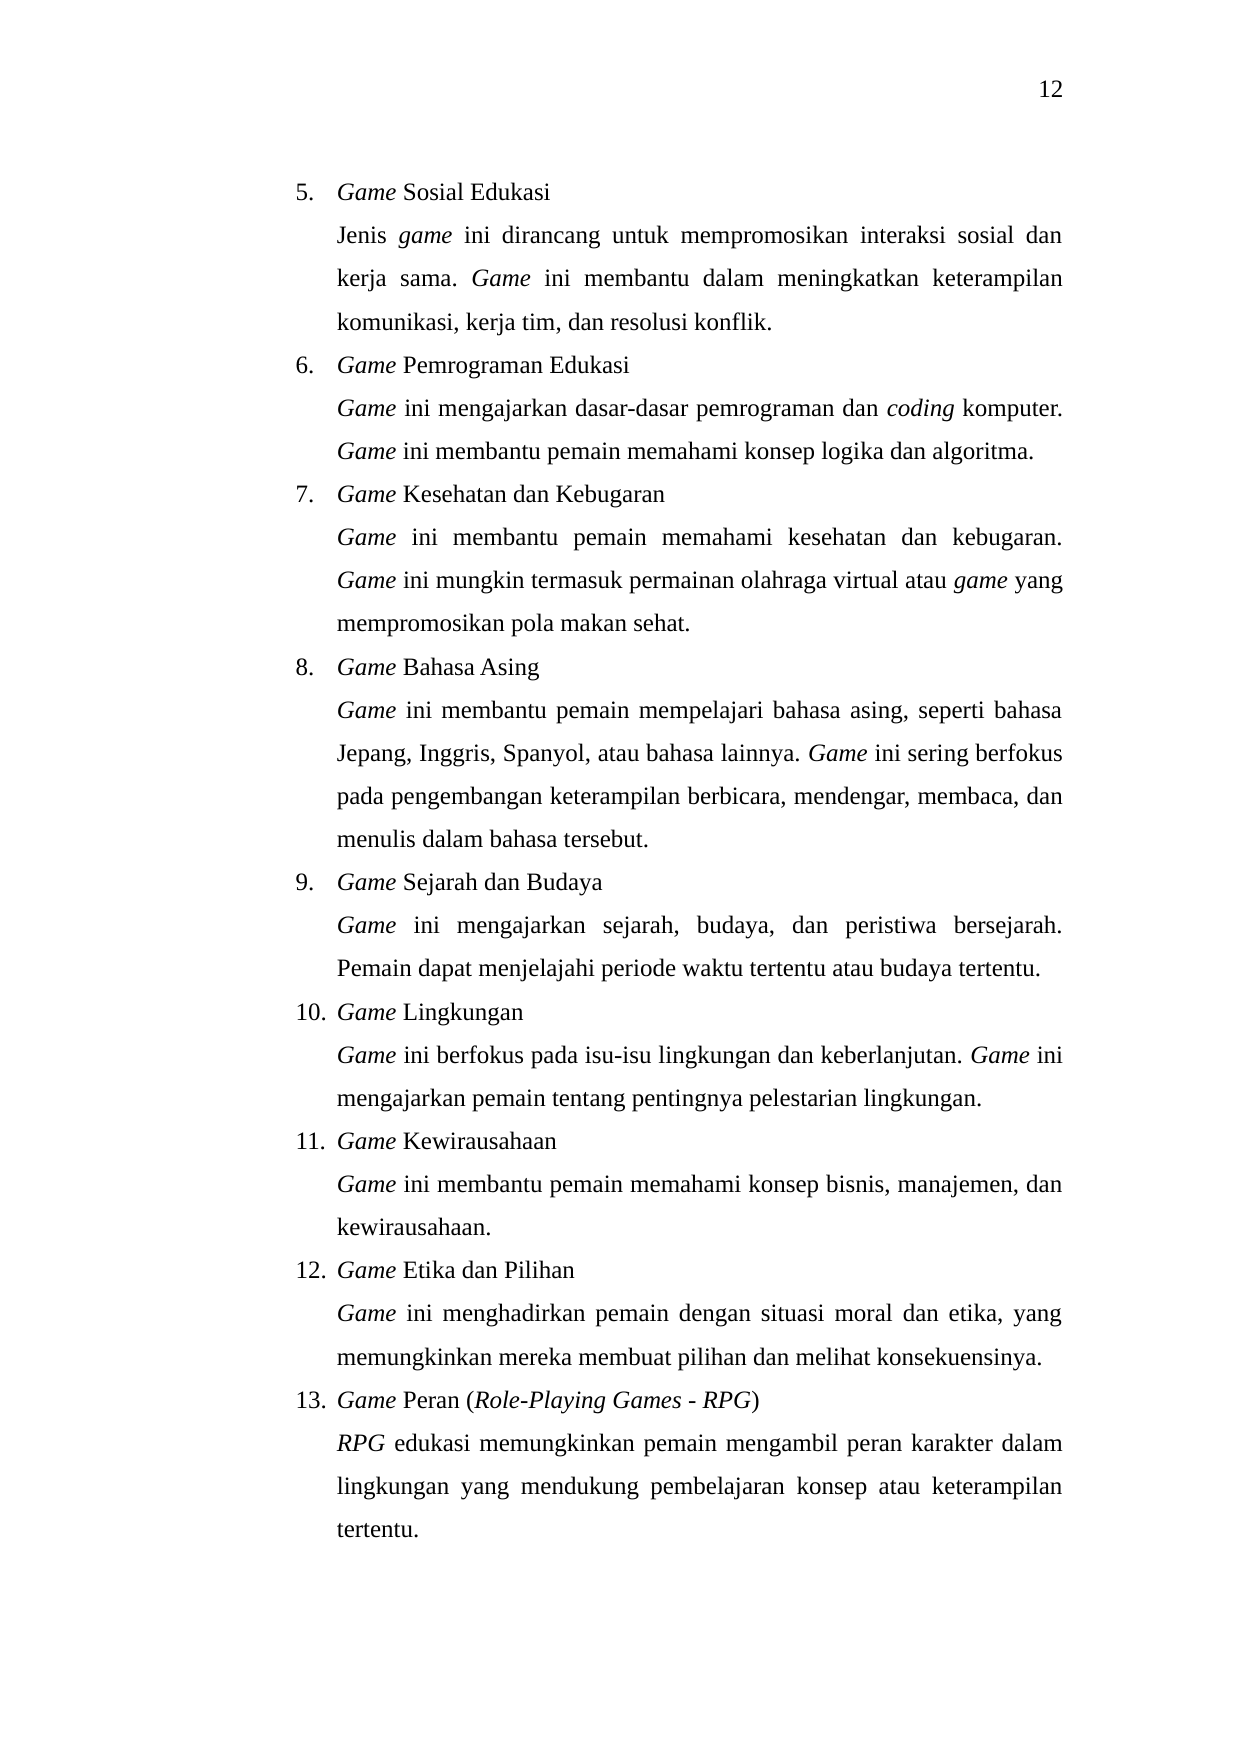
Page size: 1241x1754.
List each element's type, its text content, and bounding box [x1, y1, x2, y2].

list Game ini mengajarkan dasar-dasar pemrograman dan coding komputer. Game ini membantu pemain memahami konsep logika dan algoritma. [337, 393, 1063, 465]
list Game ini membantu pemain mempelajari bahasa asing, seperti bahasa Jepang, Inggris, Spanyol, atau bahasa lainnya. Game ini sering berfokus pada pengembangan keterampilan berbicara, mendengar, membaca, dan menulis dalam bahasa tersebut. [337, 695, 1063, 853]
list Game ini mengajarkan sejarah, budaya, dan peristiwa bersejarah. Pemain dapat menjelajahi periode waktu tertentu atau budaya tertentu. [337, 910, 1063, 982]
list Game Pemrograman Edukasi [295, 350, 1063, 378]
list Game ini berfokus pada isu-isu lingkungan dan keberlanjutan. Game ini mengajarkan pemain tentang pentingnya pelestarian lingkungan. [337, 1040, 1063, 1112]
list Game Sejarah dan Budaya [295, 867, 1063, 896]
list RPG edukasi memungkinkan pemain mengambil peran karakter dalam lingkungan yang mendukung pembelajaran konsep atau keterampilan tertentu. [337, 1428, 1063, 1543]
list Game ini membantu pemain memahami kesehatan dan kebugaran. Game ini mungkin termasuk permainan olahraga virtual atau game yang mempromosikan pola makan sehat. [337, 522, 1063, 637]
list Jenis game ini dirancang untuk mempromosikan interaksi sosial dan kerja sama. Game ini membantu dalam meningkatkan keterampilan komunikasi, kerja tim, dan resolusi konflik. [337, 220, 1063, 335]
list Game Lingkungan [295, 997, 1063, 1025]
list Game Sosial Edukasi [295, 177, 1063, 206]
list Game Peran (Role-Playing Games - RPG) [295, 1385, 1063, 1413]
list Game Etika dan Pilihan [295, 1255, 1063, 1284]
list Game ini membantu pemain memahami konsep bisnis, manajemen, dan kewirausahaan. [337, 1169, 1063, 1241]
list Game Bahasa Asing [295, 652, 1063, 680]
list Game ini menghadirkan pemain dengan situasi moral dan etika, yang memungkinkan mereka membuat pilihan dan melihat konsekuensinya. [337, 1298, 1063, 1370]
list Game Kewirausahaan [295, 1126, 1063, 1155]
list Game Kesehatan dan Kebugaran [295, 479, 1063, 508]
